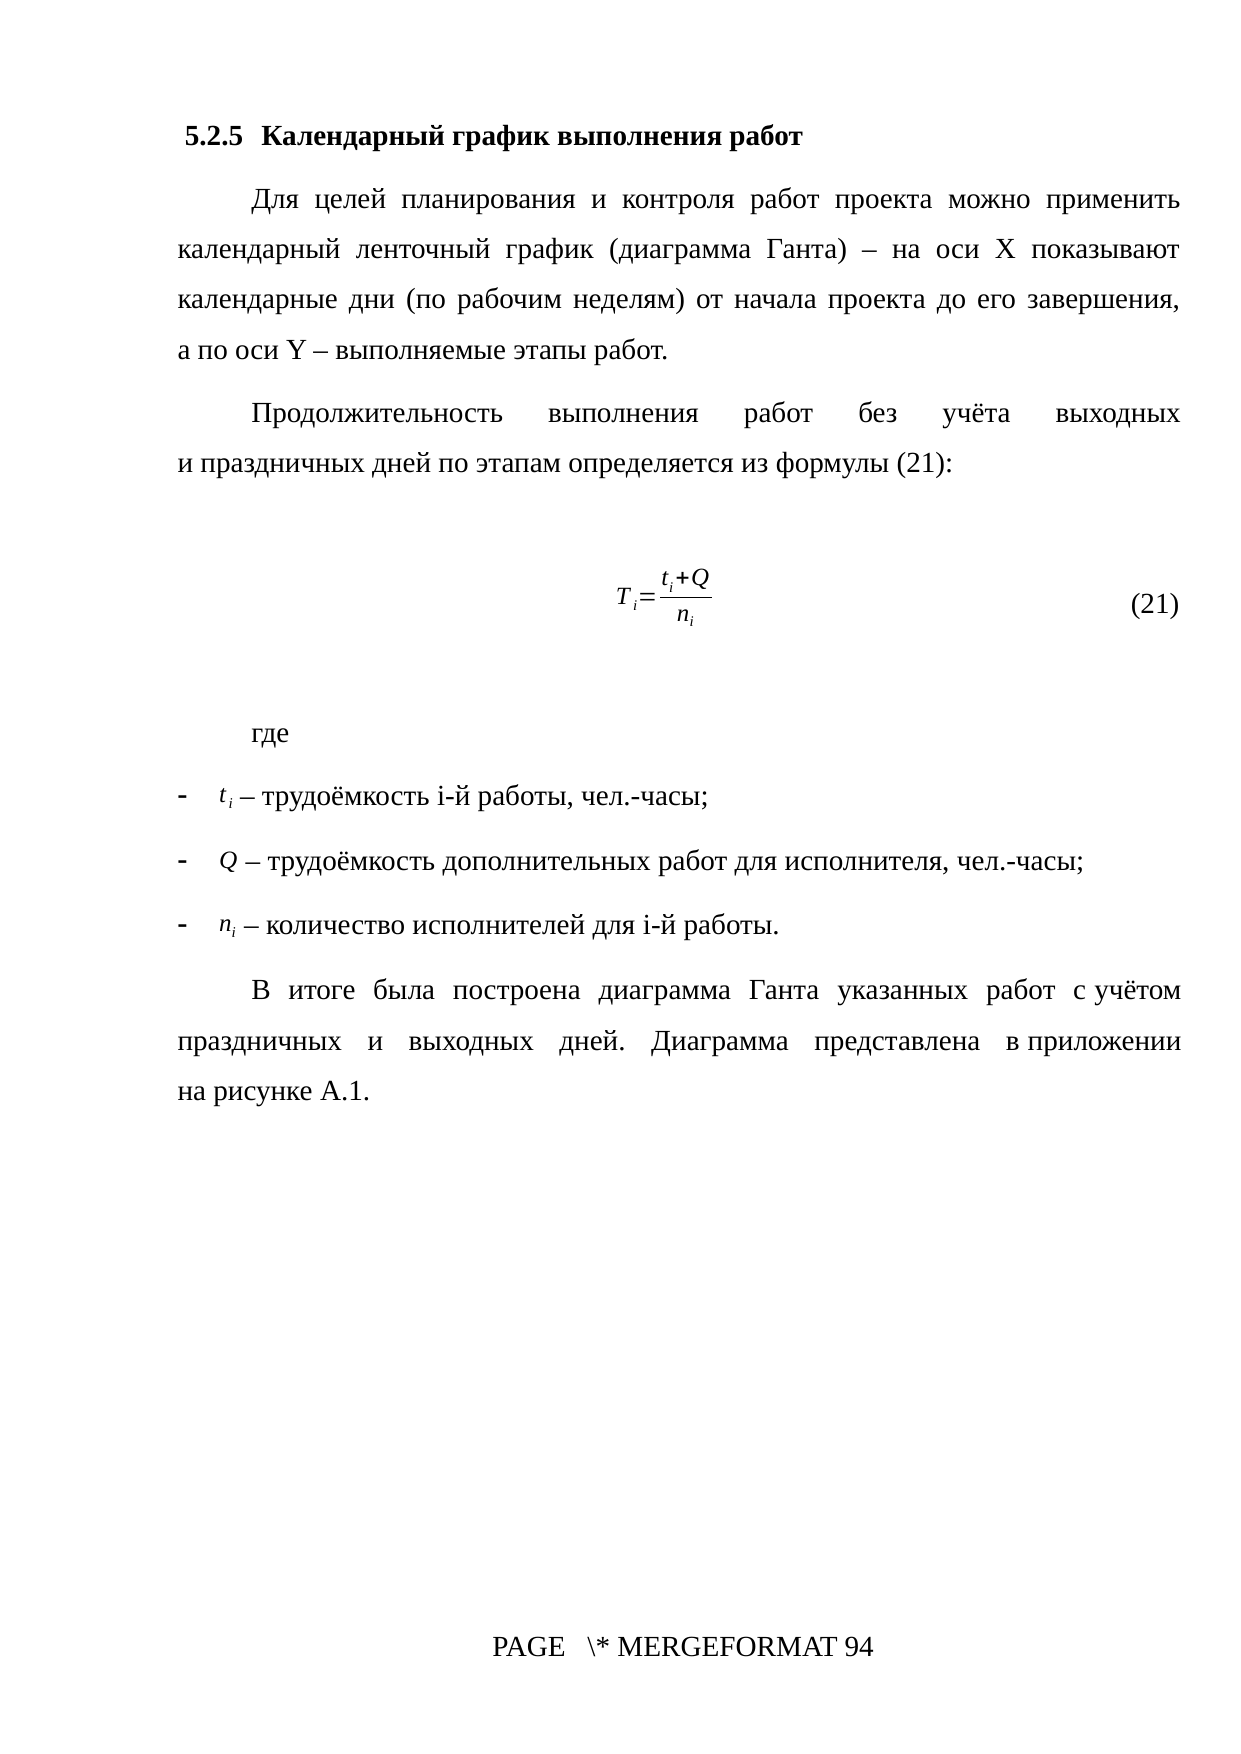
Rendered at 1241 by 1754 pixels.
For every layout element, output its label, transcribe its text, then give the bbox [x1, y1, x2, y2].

text где [177, 715, 1181, 749]
list – трудоёмкость i-й работы, чел.-часы; [177, 778, 1181, 814]
text Продолжительность выполнения работ без учёта выходных и праздничных дней по этапам определяется из формулы (21): [177, 395, 1181, 478]
text В итоге была построена диаграмма Ганта указанных работ с учётом праздничных и выходных дней. Диаграмма представлена в приложении на рисунке А.1. [177, 972, 1181, 1106]
list – количество исполнителей для i-й работы. [177, 907, 1181, 943]
table_header (21) [1073, 558, 1185, 665]
table_header [181, 558, 1073, 665]
list – трудоёмкость дополнительных работ для исполнителя, чел.-часы; [177, 843, 1181, 878]
text Для целей планирования и контроля работ проекта можно применить календарный ленточный график (диаграмма Ганта) – на оси Х показывают календарные дни (по рабочим неделям) от начала проекта до его завершения, а по оси Y – выполняемые этапы работ. [177, 181, 1181, 365]
subtitle Календарный график выполнения работ [177, 118, 1181, 152]
